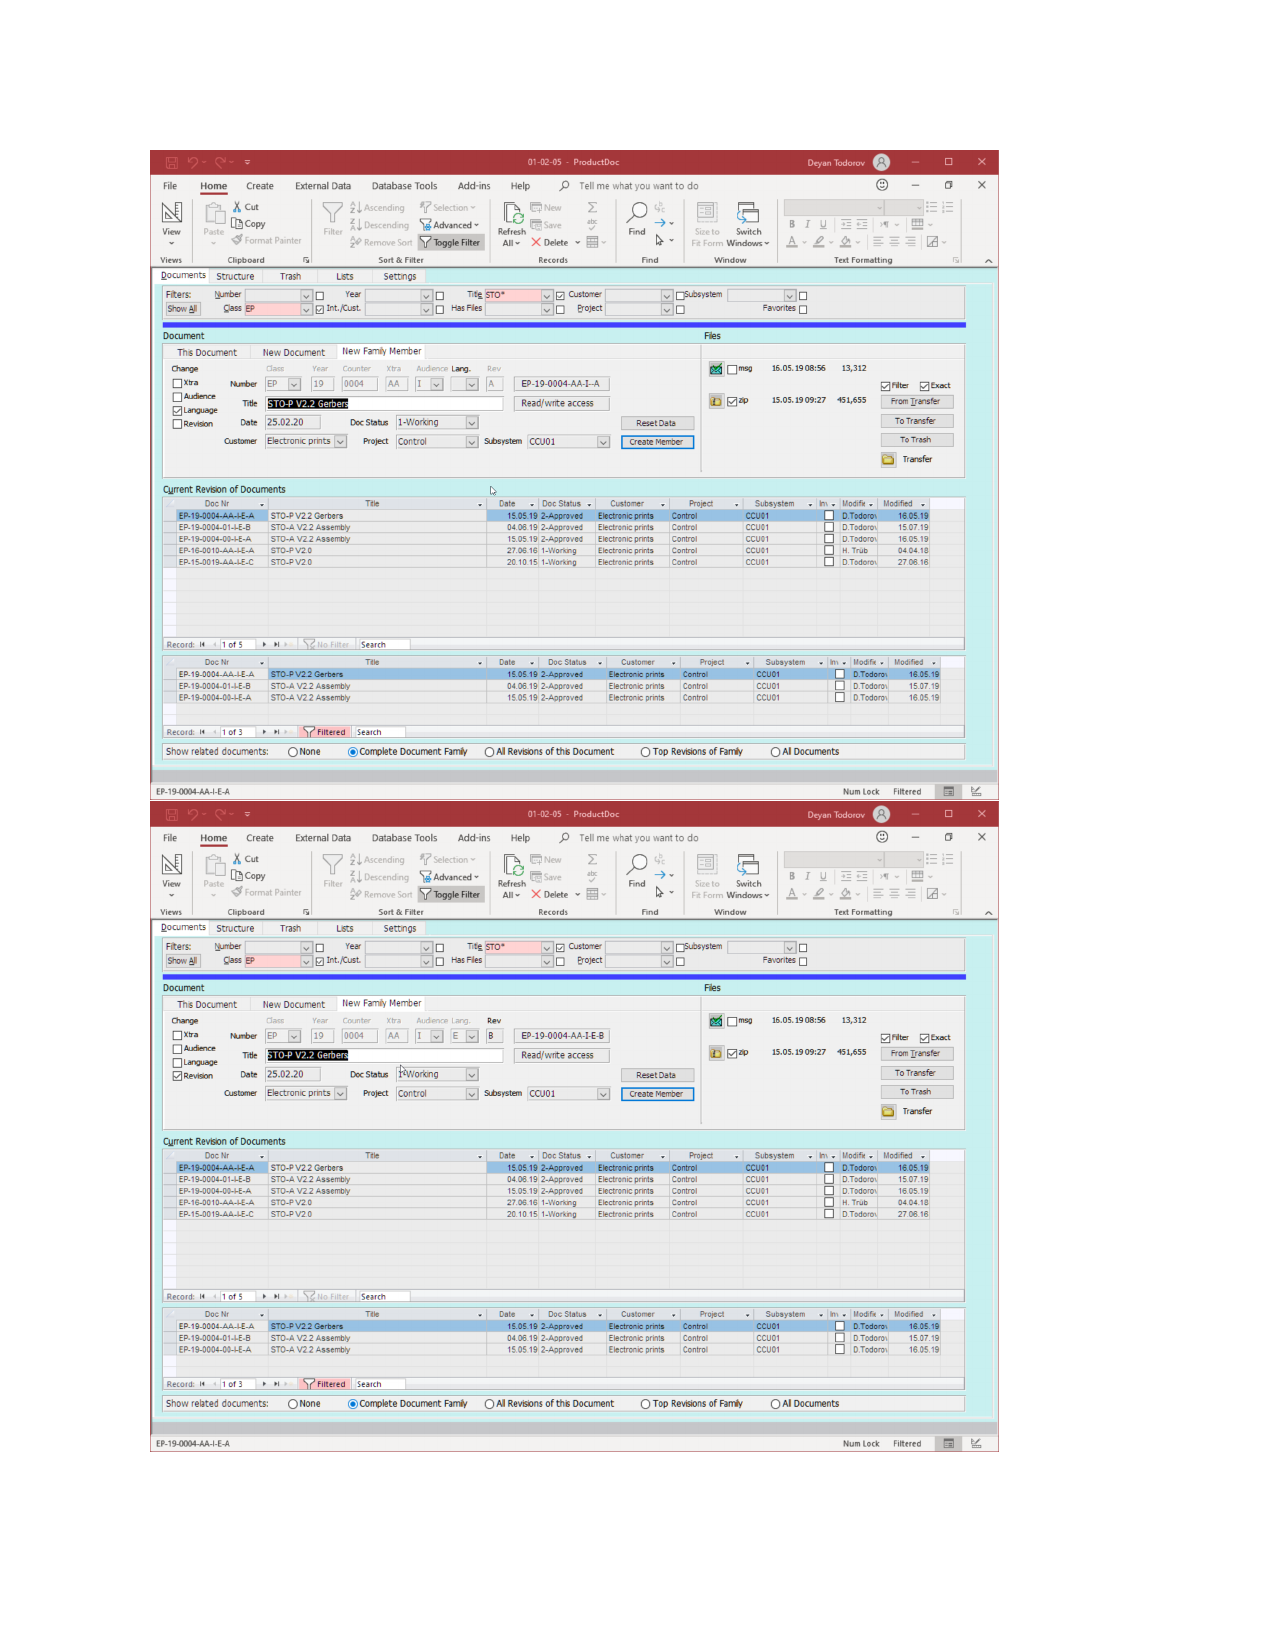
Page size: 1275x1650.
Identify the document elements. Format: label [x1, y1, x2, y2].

picture [150, 801, 999, 1452]
picture [150, 150, 999, 800]
